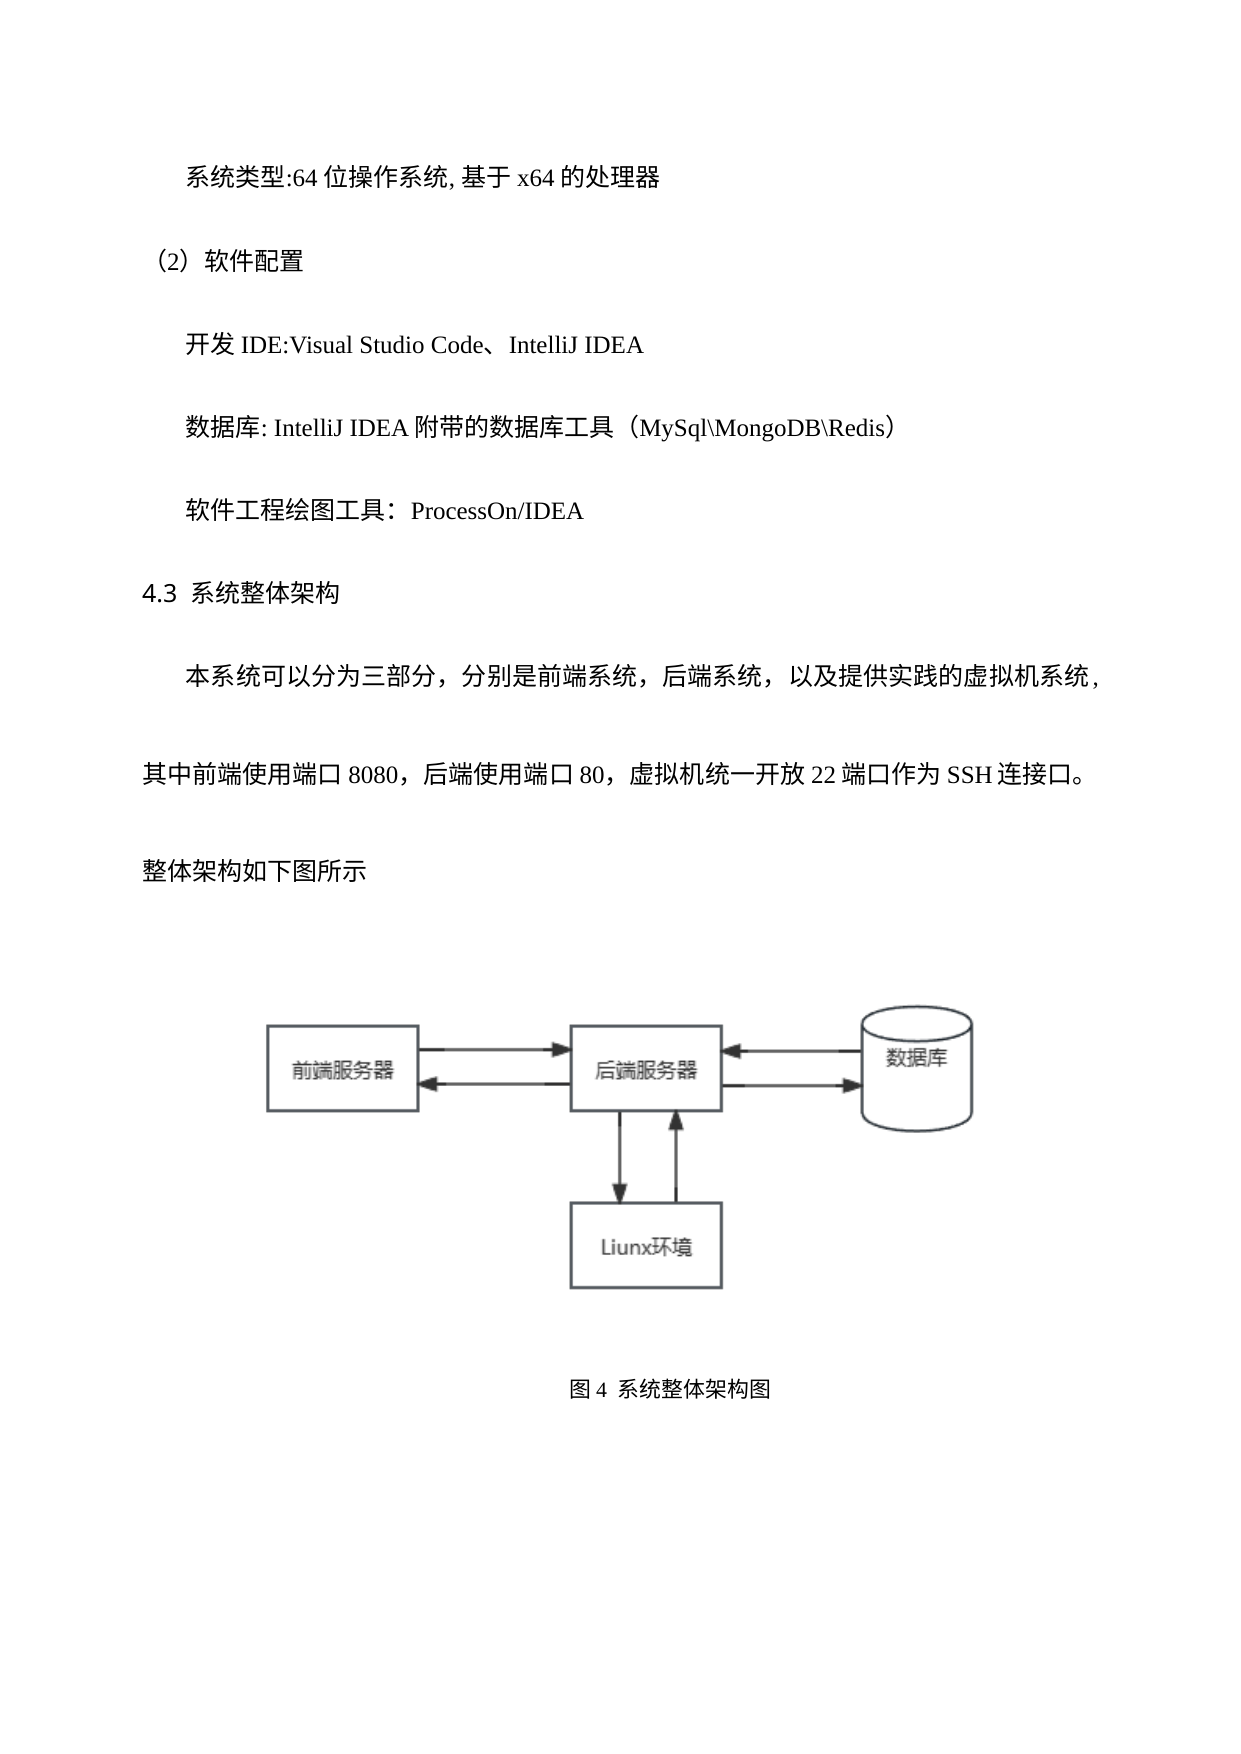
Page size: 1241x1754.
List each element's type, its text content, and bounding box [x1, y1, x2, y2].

text 图4 系统整体架构图 [242, 1372, 1098, 1404]
text 数据库: IntelliJ IDEA附带的数据库工具（MySql\MongoDB\Redis） [142, 393, 1098, 458]
subtitle 4.3 系统整体架构 [142, 559, 1098, 624]
text 开发IDE:Visual Studio Code、IntelliJ IDEA [142, 310, 1098, 375]
text 软件工程绘图工具：ProcessOn/IDEA [142, 476, 1098, 541]
picture [229, 967, 1011, 1327]
text 系统类型:64 位操作系统, 基于 x64 的处理器 [142, 143, 1098, 208]
text （2）软件配置 [142, 227, 1098, 292]
text 本系统可以分为三部分，分别是前端系统，后端系统，以及提供实践的虚拟机系统, 其中前端使用端口8080，后端使用端口80，虚拟机统一开放22端口作为SSH连接口。整体架构如下图所示 [142, 642, 1098, 902]
